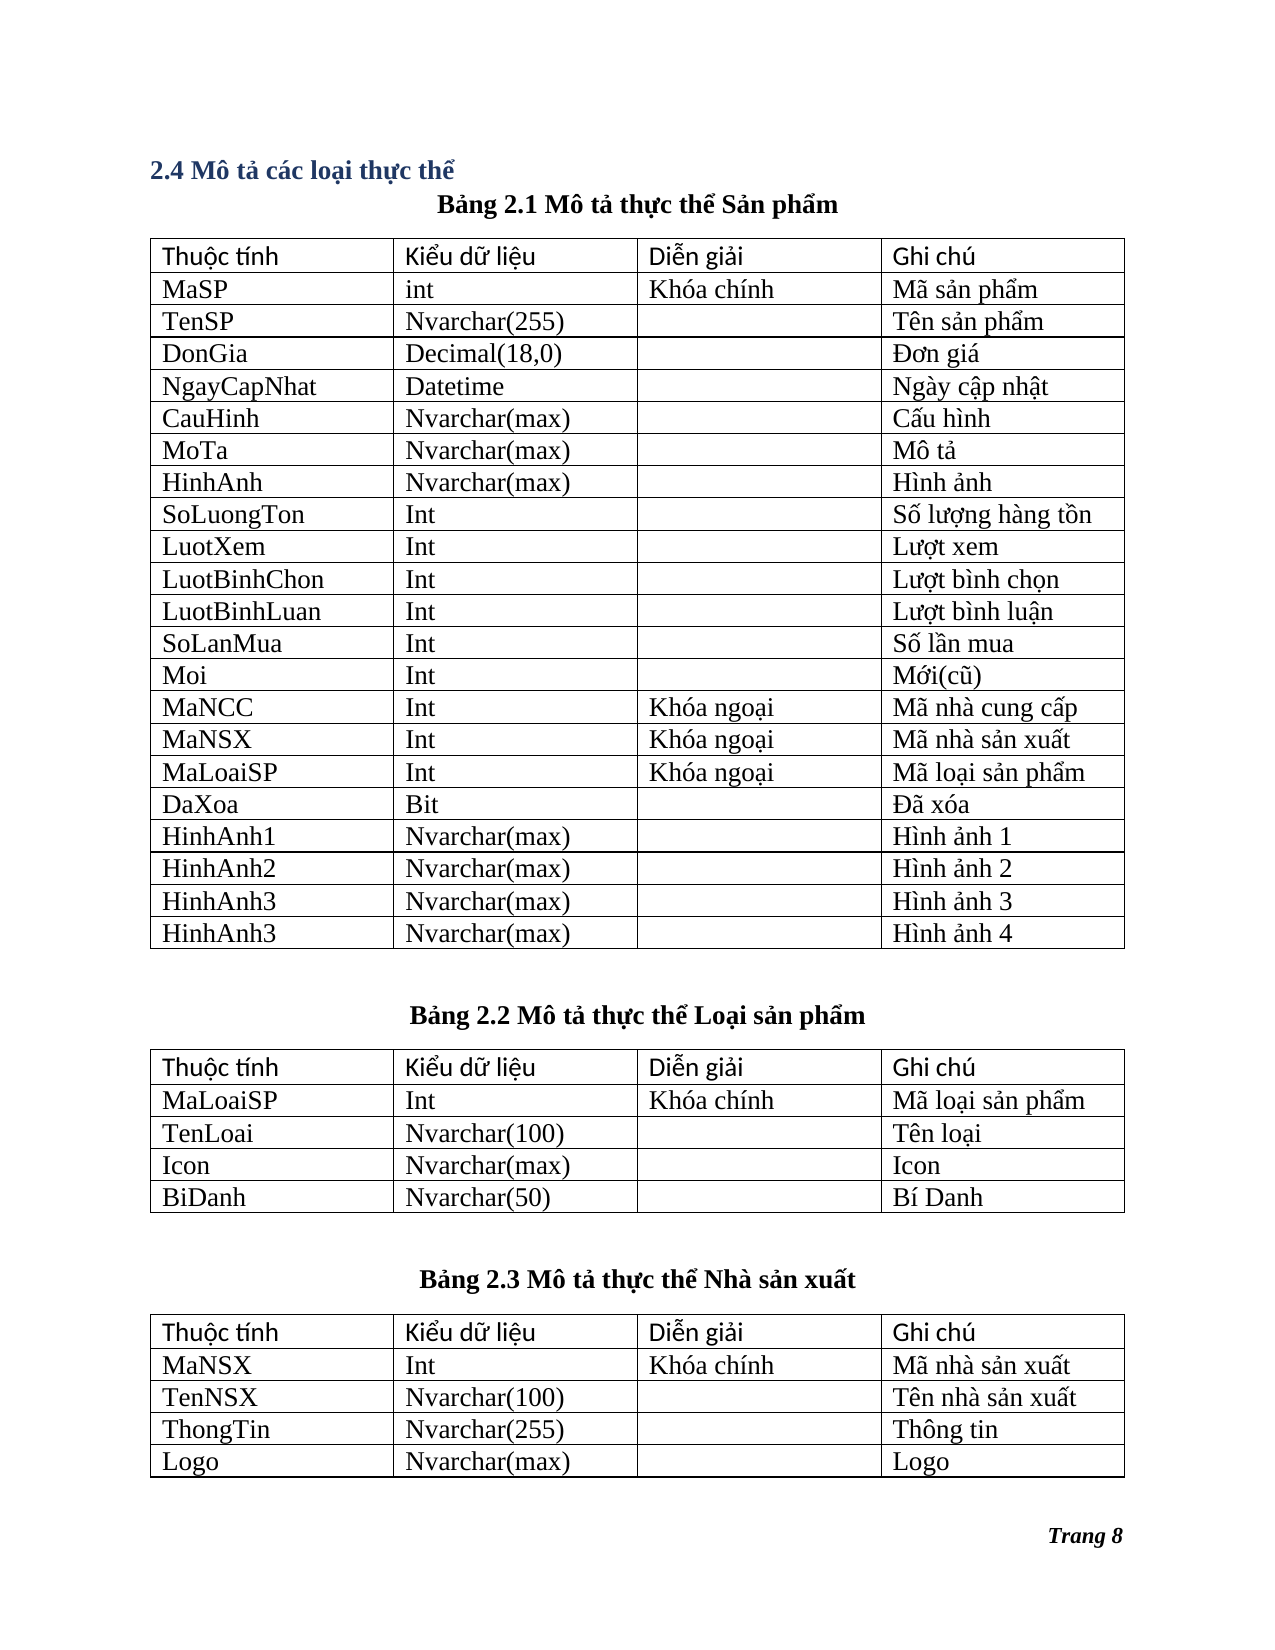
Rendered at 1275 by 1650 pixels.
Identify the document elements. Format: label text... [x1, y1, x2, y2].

table_cell DaXoa [151, 788, 393, 819]
table_header Thuộc tính [151, 1050, 393, 1083]
table_cell Nvarchar(100) [394, 1381, 637, 1412]
table_cell MaNCC [151, 691, 393, 723]
table_cell TenNSX [151, 1381, 393, 1412]
text Bảng 2.2 Mô tả thực thể Loại sản phẩm [150, 999, 1125, 1030]
table_cell Int [394, 756, 637, 787]
table_cell LuotBinhLuan [151, 595, 393, 626]
table_cell Khóa ngoại [638, 724, 881, 755]
table_header Kiểu dữ liệu [394, 1315, 637, 1348]
table_cell Nvarchar(max) [394, 1445, 637, 1476]
table_cell [638, 531, 881, 562]
table_cell [638, 498, 881, 529]
table_cell Mã nhà sản xuất [882, 724, 1124, 755]
table_cell Hình ảnh 2 [882, 853, 1124, 883]
table_cell [638, 402, 881, 433]
table_header Kiểu dữ liệu [394, 1050, 637, 1083]
table_cell Int [394, 659, 637, 690]
table_cell MoTa [151, 434, 393, 465]
table_cell HinhAnh [151, 466, 393, 497]
table_cell Nvarchar(max) [394, 853, 637, 883]
table_cell Mới(cũ) [882, 659, 1124, 690]
table_cell Int [394, 691, 637, 723]
table_cell Int [394, 531, 637, 562]
table_cell [638, 788, 881, 819]
table_cell Thông tin [882, 1413, 1124, 1444]
table_cell [638, 370, 881, 401]
table_cell Khóa chính [638, 273, 881, 304]
table_cell Nvarchar(max) [394, 402, 637, 433]
table_cell Nvarchar(max) [394, 917, 637, 948]
table_cell Decimal(18,0) [394, 338, 637, 368]
table_cell MaNSX [151, 724, 393, 755]
table_cell HinhAnh2 [151, 853, 393, 883]
table_cell ThongTin [151, 1413, 393, 1444]
table_cell BiDanh [151, 1181, 393, 1212]
table_cell Moi [151, 659, 393, 690]
table_cell Cấu hình [882, 402, 1124, 433]
table_header Diễn giải [638, 1315, 881, 1348]
table_cell Lượt bình luận [882, 595, 1124, 626]
table_cell [638, 466, 881, 497]
table_cell Nvarchar(max) [394, 434, 637, 465]
table_cell [638, 595, 881, 626]
table_cell [638, 659, 881, 690]
table_cell Nvarchar(100) [394, 1117, 637, 1148]
table_cell Datetime [394, 370, 637, 401]
table_cell Mã loại sản phẩm [882, 1085, 1124, 1116]
table_cell SoLanMua [151, 627, 393, 658]
table_cell Nvarchar(255) [394, 1413, 637, 1444]
table_cell Mô tả [882, 434, 1124, 465]
table_cell [638, 1381, 881, 1412]
table_cell MaLoaiSP [151, 756, 393, 787]
table_header Diễn giải [638, 239, 881, 272]
table_cell Mã nhà sản xuất [882, 1349, 1124, 1380]
table_cell Khóa chính [638, 1085, 881, 1116]
table_header Thuộc tính [151, 239, 393, 272]
table_cell Ngày cập nhật [882, 370, 1124, 401]
table_cell Hình ảnh 1 [882, 820, 1124, 851]
table_cell Tên sản phẩm [882, 305, 1124, 336]
table_cell HinhAnh3 [151, 885, 393, 916]
table_cell Nvarchar(max) [394, 466, 637, 497]
table_cell MaLoaiSP [151, 1085, 393, 1116]
table_cell [638, 1445, 881, 1476]
table_cell HinhAnh3 [151, 917, 393, 948]
table_cell TenSP [151, 305, 393, 336]
table_cell [638, 917, 881, 948]
table_cell Lượt bình chọn [882, 563, 1124, 594]
table_cell Hình ảnh 4 [882, 917, 1124, 948]
table_cell Lượt xem [882, 531, 1124, 562]
table_cell MaNSX [151, 1349, 393, 1380]
table_cell Mã loại sản phẩm [882, 756, 1124, 787]
table_cell [638, 853, 881, 883]
table_cell [638, 885, 881, 916]
table_cell [638, 1117, 881, 1148]
table_cell [638, 305, 881, 336]
table_cell HinhAnh1 [151, 820, 393, 851]
table_header Diễn giải [638, 1050, 881, 1083]
text Bảng 2.1 Mô tả thực thể Sản phẩm [150, 188, 1125, 219]
table_cell int [394, 273, 637, 304]
table_cell Mã sản phẩm [882, 273, 1124, 304]
table_cell SoLuongTon [151, 498, 393, 529]
table_cell Bit [394, 788, 637, 819]
table_cell [638, 627, 881, 658]
table_cell Nvarchar(max) [394, 820, 637, 851]
table_cell Logo [151, 1445, 393, 1476]
table_cell Hình ảnh [882, 466, 1124, 497]
table_cell Nvarchar(50) [394, 1181, 637, 1212]
table_cell [638, 434, 881, 465]
table_cell Int [394, 724, 637, 755]
table_cell Int [394, 563, 637, 594]
table_cell Đã xóa [882, 788, 1124, 819]
table_cell Int [394, 595, 637, 626]
table_cell Bí Danh [882, 1181, 1124, 1212]
table_cell Mã nhà cung cấp [882, 691, 1124, 723]
table_cell Tên loại [882, 1117, 1124, 1148]
table_cell CauHinh [151, 402, 393, 433]
table_header Ghi chú [882, 1050, 1124, 1083]
table_cell Đơn giá [882, 338, 1124, 368]
table_cell [638, 1181, 881, 1212]
table_cell Tên nhà sản xuất [882, 1381, 1124, 1412]
table_cell [638, 563, 881, 594]
table_cell [638, 1149, 881, 1180]
table_cell Logo [882, 1445, 1124, 1476]
table_cell NgayCapNhat [151, 370, 393, 401]
table_cell LuotXem [151, 531, 393, 562]
table_cell TenLoai [151, 1117, 393, 1148]
table_cell Nvarchar(max) [394, 885, 637, 916]
table_cell Int [394, 1085, 637, 1116]
table_cell Khóa ngoại [638, 756, 881, 787]
table_header Ghi chú [882, 239, 1124, 272]
table_cell Khóa chính [638, 1349, 881, 1380]
table_cell Icon [151, 1149, 393, 1180]
table_header Thuộc tính [151, 1315, 393, 1348]
table_header Kiểu dữ liệu [394, 239, 637, 272]
table_cell Số lần mua [882, 627, 1124, 658]
table_cell Khóa ngoại [638, 691, 881, 723]
table_cell DonGia [151, 338, 393, 368]
table_cell Nvarchar(255) [394, 305, 637, 336]
table_cell [638, 820, 881, 851]
table_cell [638, 1413, 881, 1444]
table_header Ghi chú [882, 1315, 1124, 1348]
table_cell MaSP [151, 273, 393, 304]
table_cell LuotBinhChon [151, 563, 393, 594]
subtitle 2.4 Mô tả các loại thực thể [150, 154, 1125, 185]
table_cell Icon [882, 1149, 1124, 1180]
table_cell Int [394, 498, 637, 529]
text Bảng 2.3 Mô tả thực thể Nhà sản xuất [150, 1263, 1125, 1294]
table_cell Int [394, 627, 637, 658]
table_cell [638, 338, 881, 368]
table_cell Nvarchar(max) [394, 1149, 637, 1180]
table_cell Int [394, 1349, 637, 1380]
table_cell Hình ảnh 3 [882, 885, 1124, 916]
table_cell Số lượng hàng tồn [882, 498, 1124, 529]
